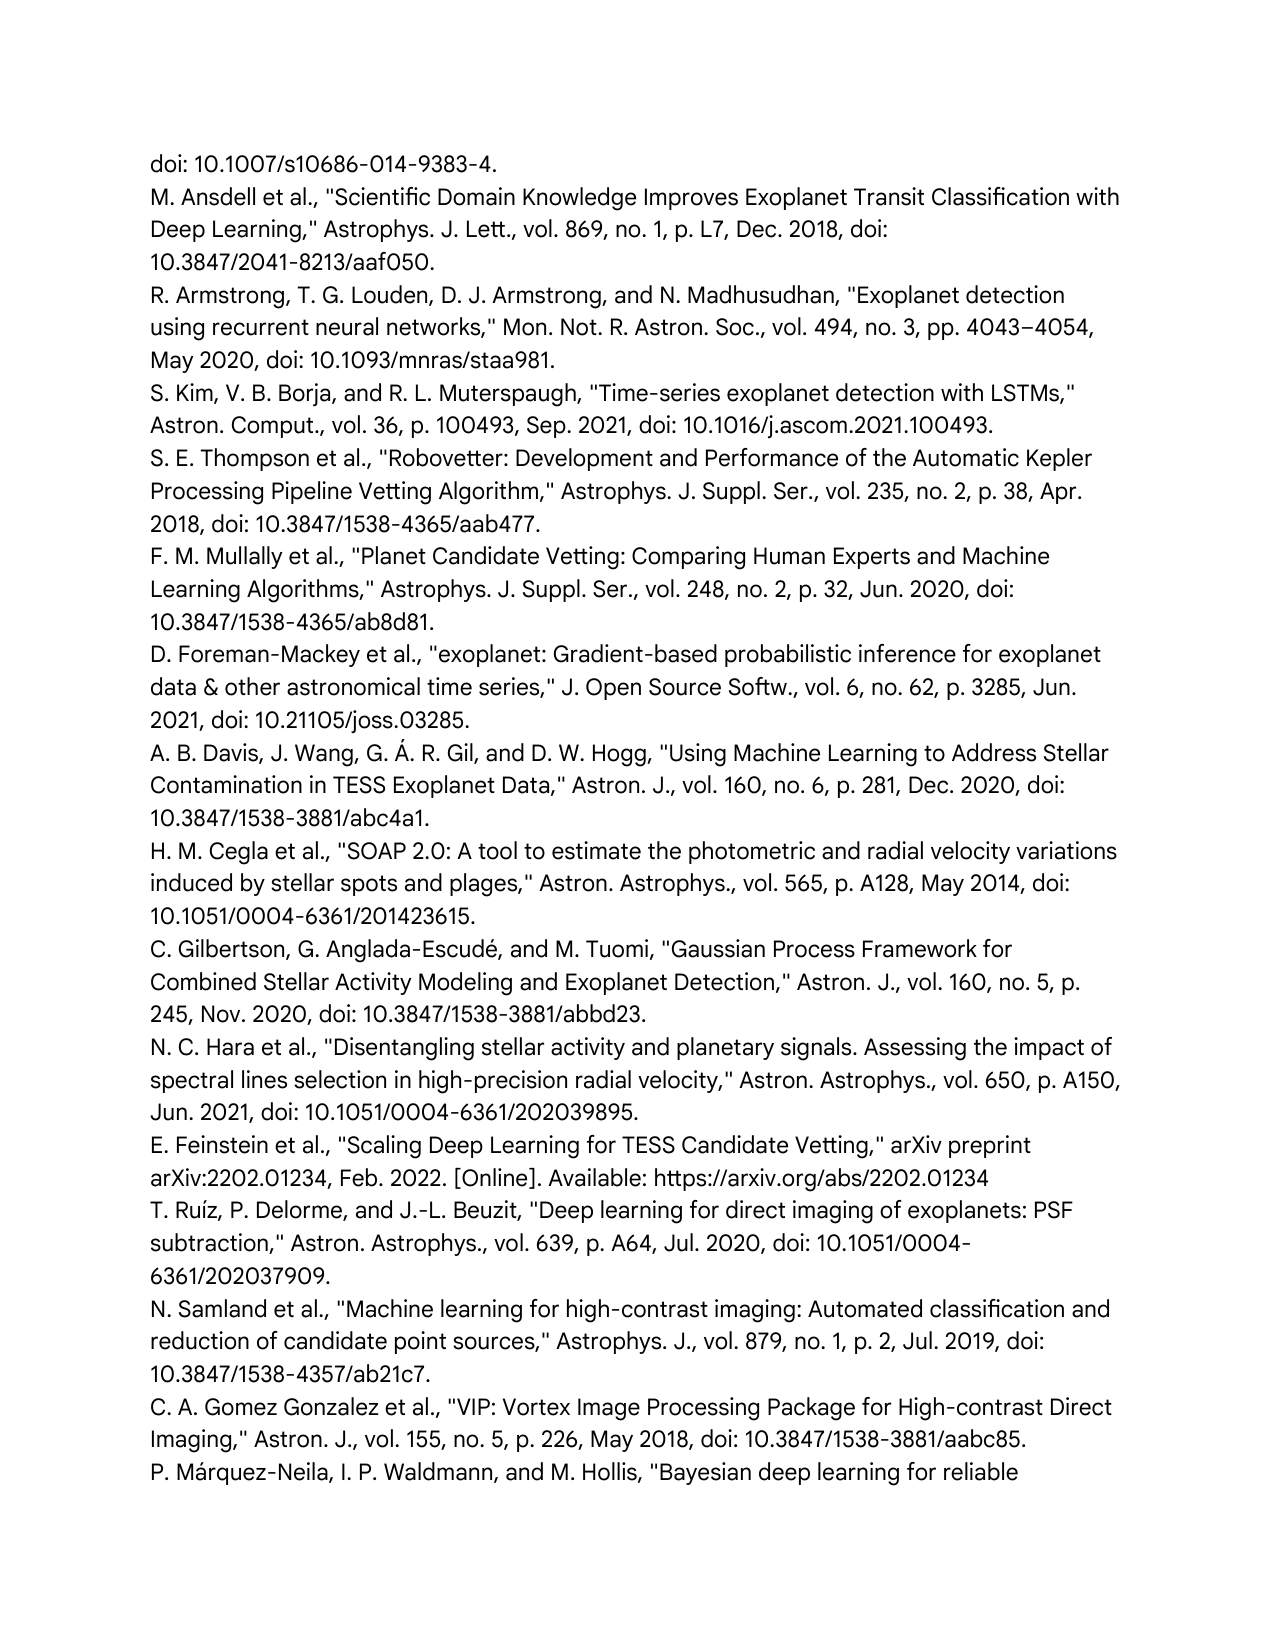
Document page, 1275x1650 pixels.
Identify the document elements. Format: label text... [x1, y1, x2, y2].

text C. A. Gomez Gonzalez et al., "VIP: Vortex Image Processing Package for High-contrast Direct Imaging," Astron. J., vol. 155, no. 5, p. 226, May 2018, doi: 10.3847/1538-3881/aabc85. [150, 1393, 1125, 1454]
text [150, 1458, 1125, 1487]
text D. Foreman-Mackey et al., "exoplanet: Gradient-based probabilistic inference for exoplanet data & other astronomical time series," J. Open Source Softw., vol. 6, no. 62, p. 3285, Jun. 2021, doi: 10.21105/joss.03285. [150, 641, 1125, 735]
text F. M. Mullally et al., "Planet Candidate Vetting: Comparing Human Experts and Machine Learning Algorithms," Astrophys. J. Suppl. Ser., vol. 248, no. 2, p. 32, Jun. 2020, doi: 10.3847/1538-4365/ab8d81. [150, 542, 1125, 637]
text S. E. Thompson et al., "Robovetter: Development and Performance of the Automatic Kepler Processing Pipeline Vetting Algorithm," Astrophys. J. Suppl. Ser., vol. 235, no. 2, p. 38, Apr. 2018, doi: 10.3847/1538-4365/aab477. [150, 444, 1125, 538]
text T. Ruíz, P. Delorme, and J.-L. Beuzit, "Deep learning for direct imaging of exoplanets: PSF subtraction," Astron. Astrophys., vol. 639, p. A64, Jul. 2020, doi: 10.1051/0004-6361/202037909. [150, 1197, 1125, 1291]
text C. Gilbertson, G. Anglada-Escudé, and M. Tuomi, "Gaussian Process Framework for Combined Stellar Activity Modeling and Exoplanet Detection," Astron. J., vol. 160, no. 5, p. 245, Nov. 2020, doi: 10.3847/1538-3881/abbd23. [150, 935, 1125, 1029]
text E. Feinstein et al., "Scaling Deep Learning for TESS Candidate Vetting," arXiv preprint arXiv:2202.01234, Feb. 2022. [Online]. Available: https://arxiv.org/abs/2202.01234 [150, 1131, 1125, 1193]
text R. Armstrong, T. G. Louden, D. J. Armstrong, and N. Madhusudhan, "Exoplanet detection using recurrent neural networks," Mon. Not. R. Astron. Soc., vol. 494, no. 3, pp. 4043–4054, May 2020, doi: 10.1093/mnras/staa981. [150, 281, 1125, 375]
text S. Kim, V. B. Borja, and R. L. Muterspaugh, "Time-series exoplanet detection with LSTMs," Astron. Comput., vol. 36, p. 100493, Sep. 2021, doi: 10.1016/j.ascom.2021.100493. [150, 379, 1125, 440]
text N. Samland et al., "Machine learning for high-contrast imaging: Automated classification and reduction of candidate point sources," Astrophys. J., vol. 879, no. 1, p. 2, Jul. 2019, doi: 10.3847/1538-4357/ab21c7. [150, 1295, 1125, 1389]
text A. B. Davis, J. Wang, G. Á. R. Gil, and D. W. Hogg, "Using Machine Learning to Address Stellar Contamination in TESS Exoplanet Data," Astron. J., vol. 160, no. 6, p. 281, Dec. 2020, doi: 10.3847/1538-3881/abc4a1. [150, 739, 1125, 833]
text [150, 150, 1125, 179]
text H. M. Cegla et al., "SOAP 2.0: A tool to estimate the photometric and radial velocity variations induced by stellar spots and plages," Astron. Astrophys., vol. 565, p. A128, May 2014, doi: 10.1051/0004-6361/201423615. [150, 837, 1125, 931]
text N. C. Hara et al., "Disentangling stellar activity and planetary signals. Assessing the impact of spectral lines selection in high-precision radial velocity," Astron. Astrophys., vol. 650, p. A150, Jun. 2021, doi: 10.1051/0004-6361/202039895. [150, 1033, 1125, 1127]
text M. Ansdell et al., "Scientific Domain Knowledge Improves Exoplanet Transit Classification with Deep Learning," Astrophys. J. Lett., vol. 869, no. 1, p. L7, Dec. 2018, doi: 10.3847/2041-8213/aaf050. [150, 183, 1125, 277]
